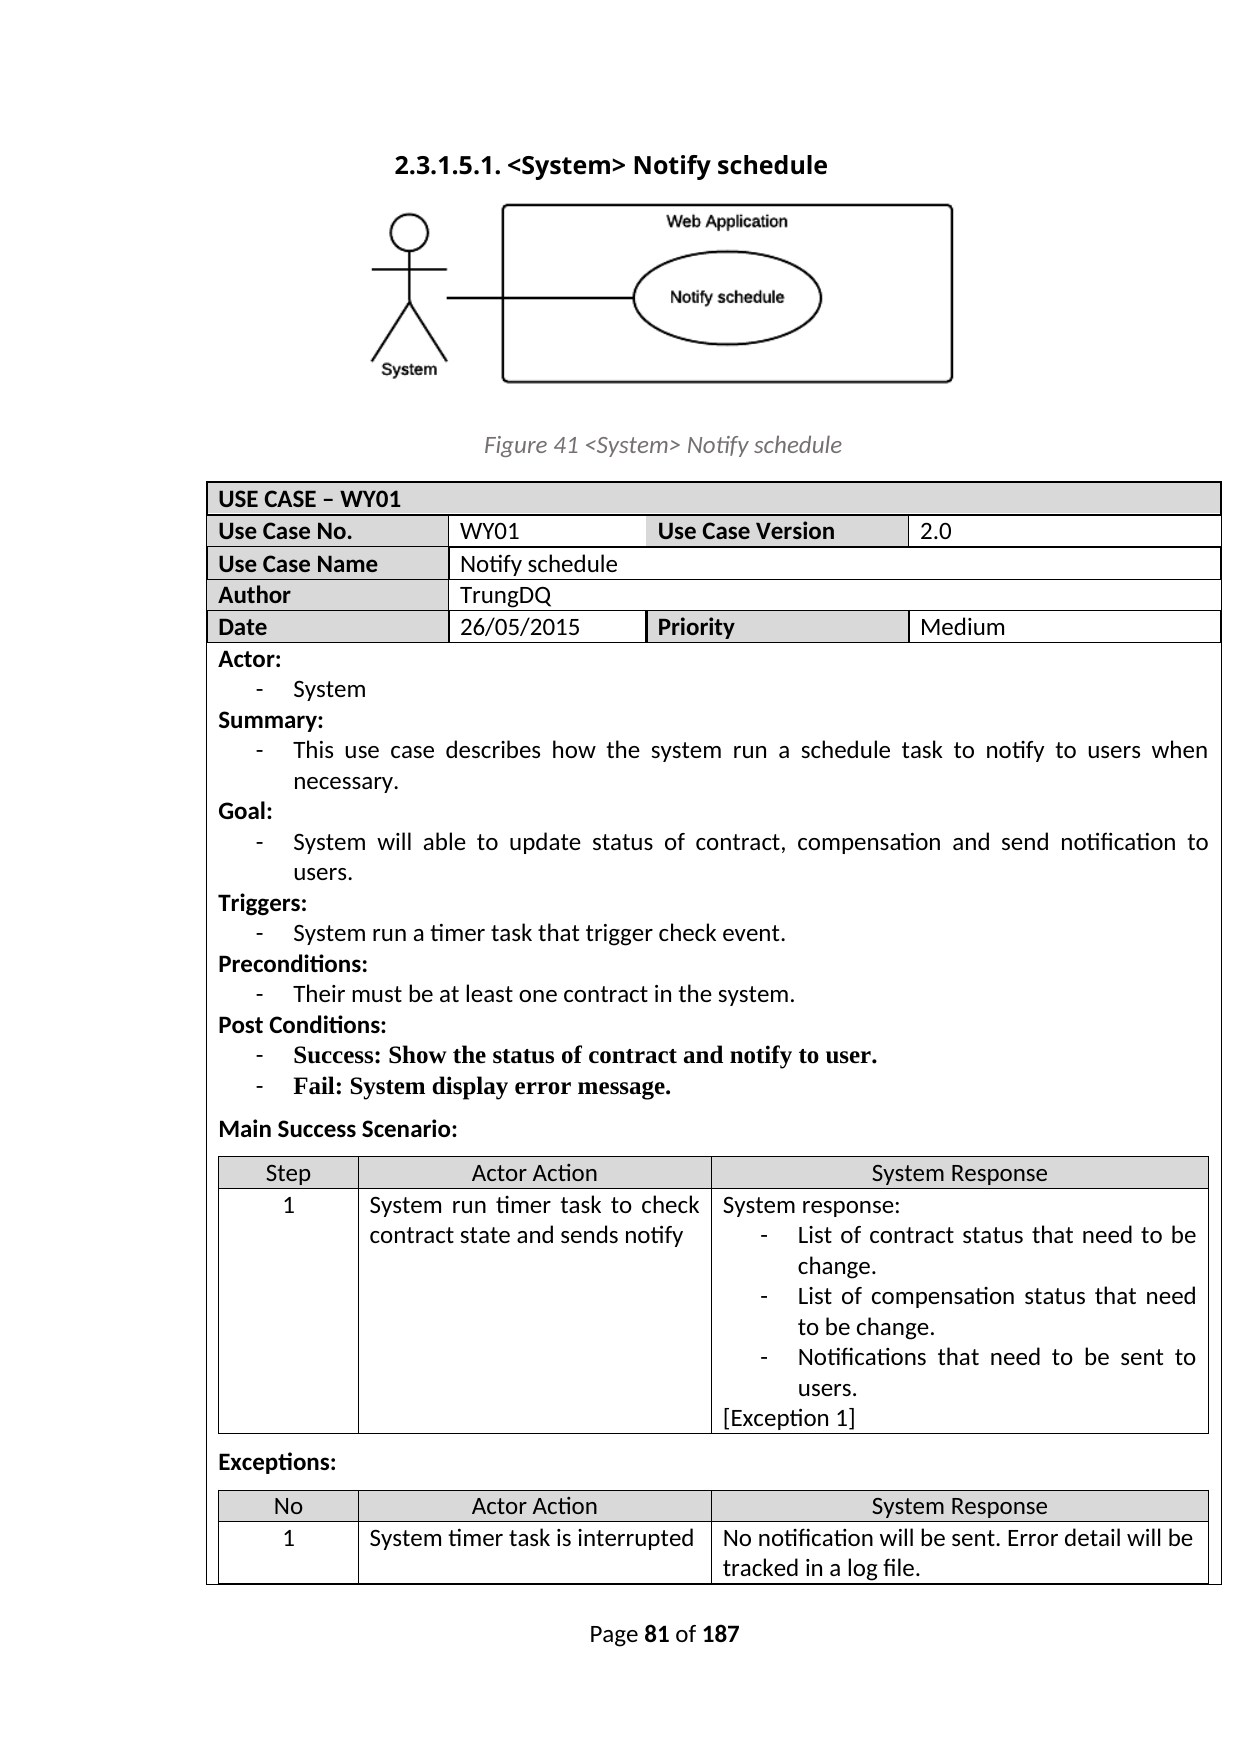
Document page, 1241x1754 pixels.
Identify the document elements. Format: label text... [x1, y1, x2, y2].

table_cell Medium [910, 611, 1220, 642]
table_cell Date [208, 611, 448, 642]
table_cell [207, 643, 1221, 1584]
table_cell Use Case No. [207, 516, 448, 546]
table_cell 26/05/2015 [450, 611, 645, 642]
table_cell Author [207, 580, 448, 610]
table_cell Priority [648, 611, 908, 642]
table_header USE CASE – WY01 [208, 483, 1220, 513]
table_cell 2.0 [909, 516, 1221, 546]
table_cell Notify schedule [450, 548, 1220, 579]
table_cell Use Case Name [208, 547, 448, 579]
table_cell WY01 [449, 516, 646, 546]
picture [357, 184, 972, 411]
table_cell TrungDQ [449, 580, 1221, 610]
subtitle <System> Notify schedule [394, 148, 1122, 182]
table_cell Use Case Version [646, 516, 908, 546]
